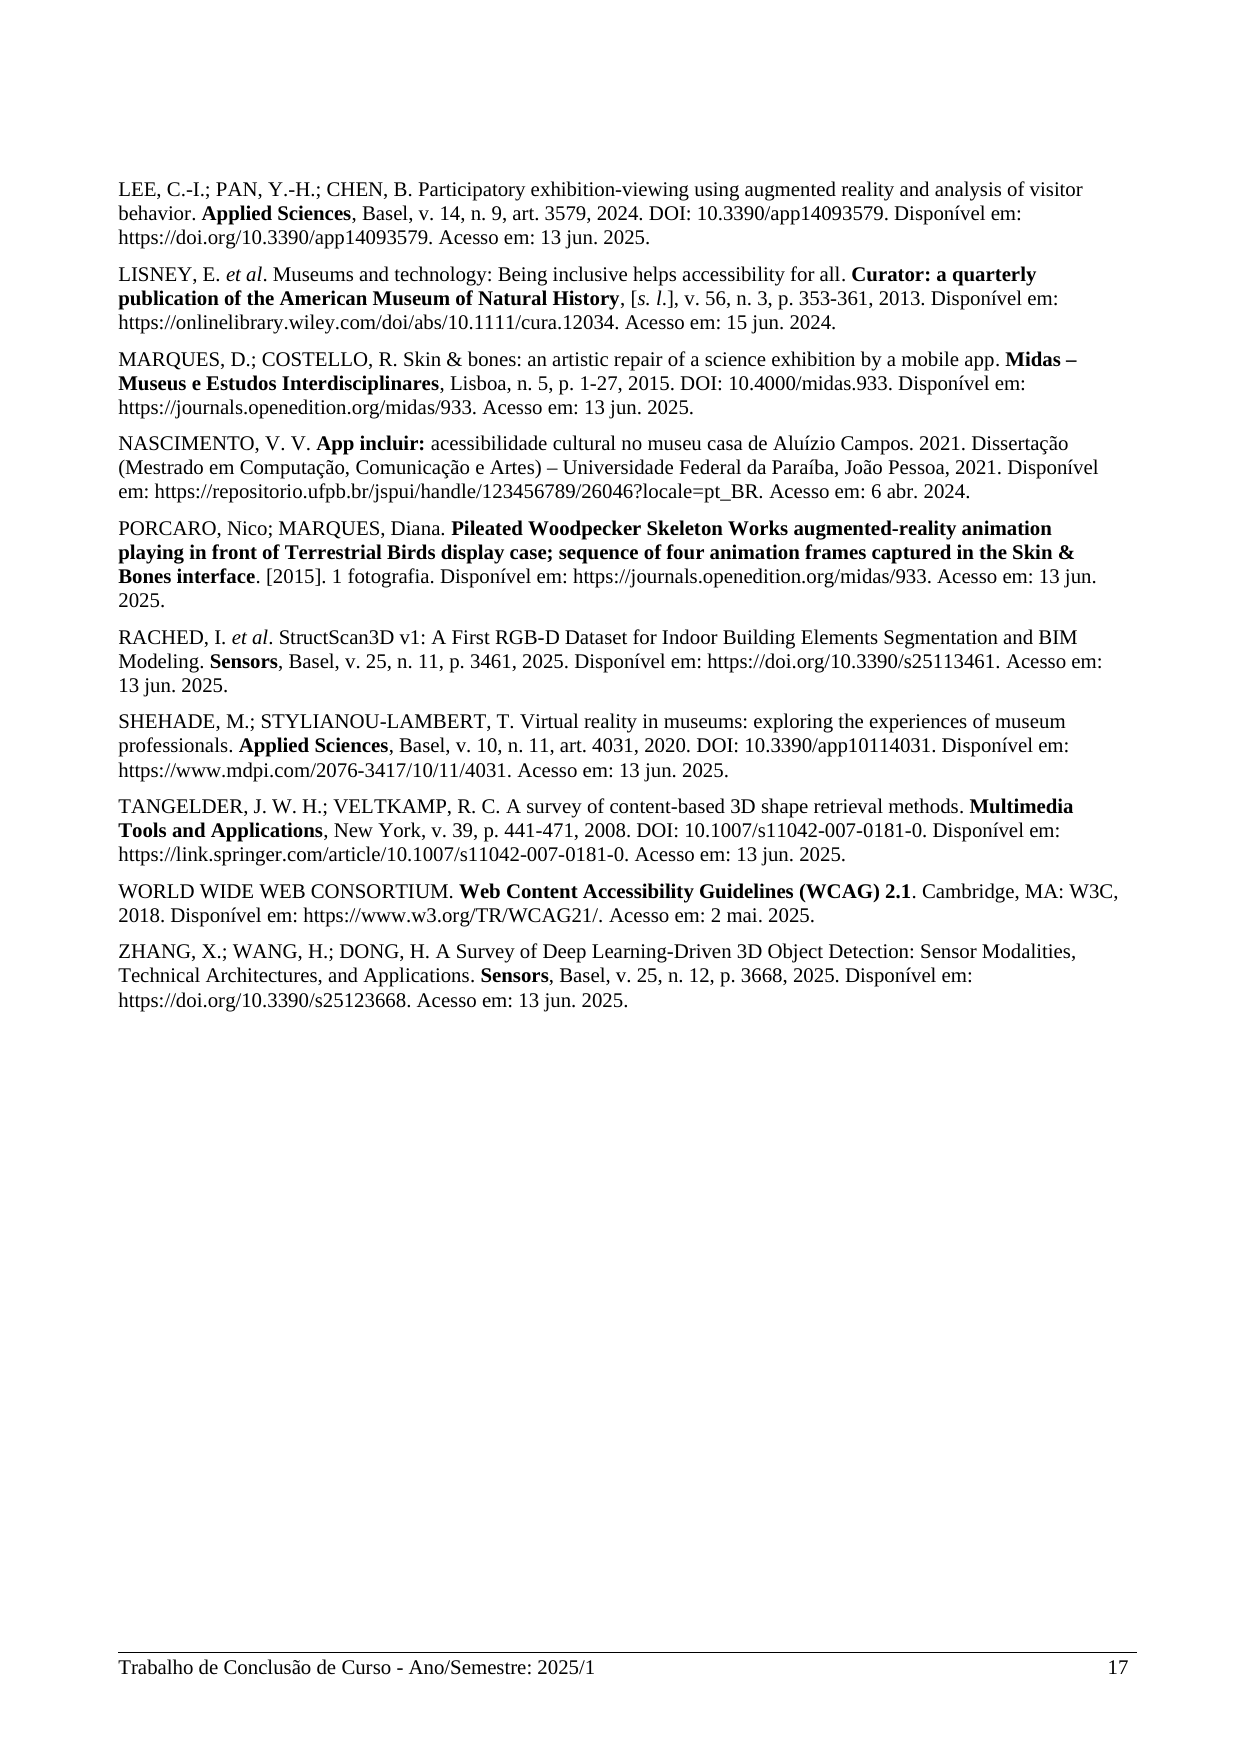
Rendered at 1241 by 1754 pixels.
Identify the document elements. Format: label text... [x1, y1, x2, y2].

text NASCIMENTO, V. V. App incluir: acessibilidade cultural no museu casa de Aluízio Campos. 2021. Dissertação (Mestrado em Computação, Comunicação e Artes) – Universidade Federal da Paraíba, João Pessoa, 2021. Disponível em: https://repositorio.ufpb.br/jspui/handle/123456789/26046?locale=pt_BR. Acesso em: 6 abr. 2024. [118, 431, 1122, 503]
text LEE, C.-I.; PAN, Y.-H.; CHEN, B. Participatory exhibition-viewing using augmented reality and analysis of visitor behavior. Applied Sciences, Basel, v. 14, n. 9, art. 3579, 2024. DOI: 10.3390/app14093579. Disponível em: https://doi.org/10.3390/app14093579. Acesso em: 13 jun. 2025. [118, 177, 1122, 249]
text TANGELDER, J. W. H.; VELTKAMP, R. C. A survey of content-based 3D shape retrieval methods. Multimedia Tools and Applications, New York, v. 39, p. 441-471, 2008. DOI: 10.1007/s11042-007-0181-0. Disponível em: https://link.springer.com/article/10.1007/s11042-007-0181-0. Acesso em: 13 jun. 2025. [118, 794, 1122, 866]
text SHEHADE, M.; STYLIANOU-LAMBERT, T. Virtual reality in museums: exploring the experiences of museum professionals. Applied Sciences, Basel, v. 10, n. 11, art. 4031, 2020. DOI: 10.3390/app10114031. Disponível em: https://www.mdpi.com/2076-3417/10/11/4031. Acesso em: 13 jun. 2025. [118, 709, 1122, 782]
text LISNEY, E. et al. Museums and technology: Being inclusive helps accessibility for all. Curator: a quarterly publication of the American Museum of Natural History, [s. l.], v. 56, n. 3, p. 353-361, 2013. Disponível em: https://onlinelibrary.wiley.com/doi/abs/10.1111/cura.12034. Acesso em: 15 jun. 2024. [118, 262, 1122, 334]
text PORCARO, Nico; MARQUES, Diana. Pileated Woodpecker Skeleton Works augmented-reality animation playing in front of Terrestrial Birds display case; sequence of four animation frames captured in the Skin & Bones interface. [2015]. 1 fotografia. Disponível em: https://journals.openedition.org/midas/933. Acesso em: 13 jun. 2025. [118, 516, 1122, 612]
text RACHED, I. et al. StructScan3D v1: A First RGB-D Dataset for Indoor Building Elements Segmentation and BIM Modeling. Sensors, Basel, v. 25, n. 11, p. 3461, 2025. Disponível em: https://doi.org/10.3390/s25113461. Acesso em: 13 jun. 2025. [118, 625, 1122, 697]
text MARQUES, D.; COSTELLO, R. Skin & bones: an artistic repair of a science exhibition by a mobile app. Midas – Museus e Estudos Interdisciplinares, Lisboa, n. 5, p. 1-27, 2015. DOI: 10.4000/midas.933. Disponível em: https://journals.openedition.org/midas/933. Acesso em: 13 jun. 2025. [118, 347, 1122, 419]
text WORLD WIDE WEB CONSORTIUM. Web Content Accessibility Guidelines (WCAG) 2.1. Cambridge, MA: W3C, 2018. Disponível em: https://www.w3.org/TR/WCAG21/. Acesso em: 2 mai. 2025. [118, 879, 1122, 927]
text ZHANG, X.; WANG, H.; DONG, H. A Survey of Deep Learning-Driven 3D Object Detection: Sensor Modalities, Technical Architectures, and Applications. Sensors, Basel, v. 25, n. 12, p. 3668, 2025. Disponível em: https://doi.org/10.3390/s25123668. Acesso em: 13 jun. 2025. [118, 939, 1122, 1012]
